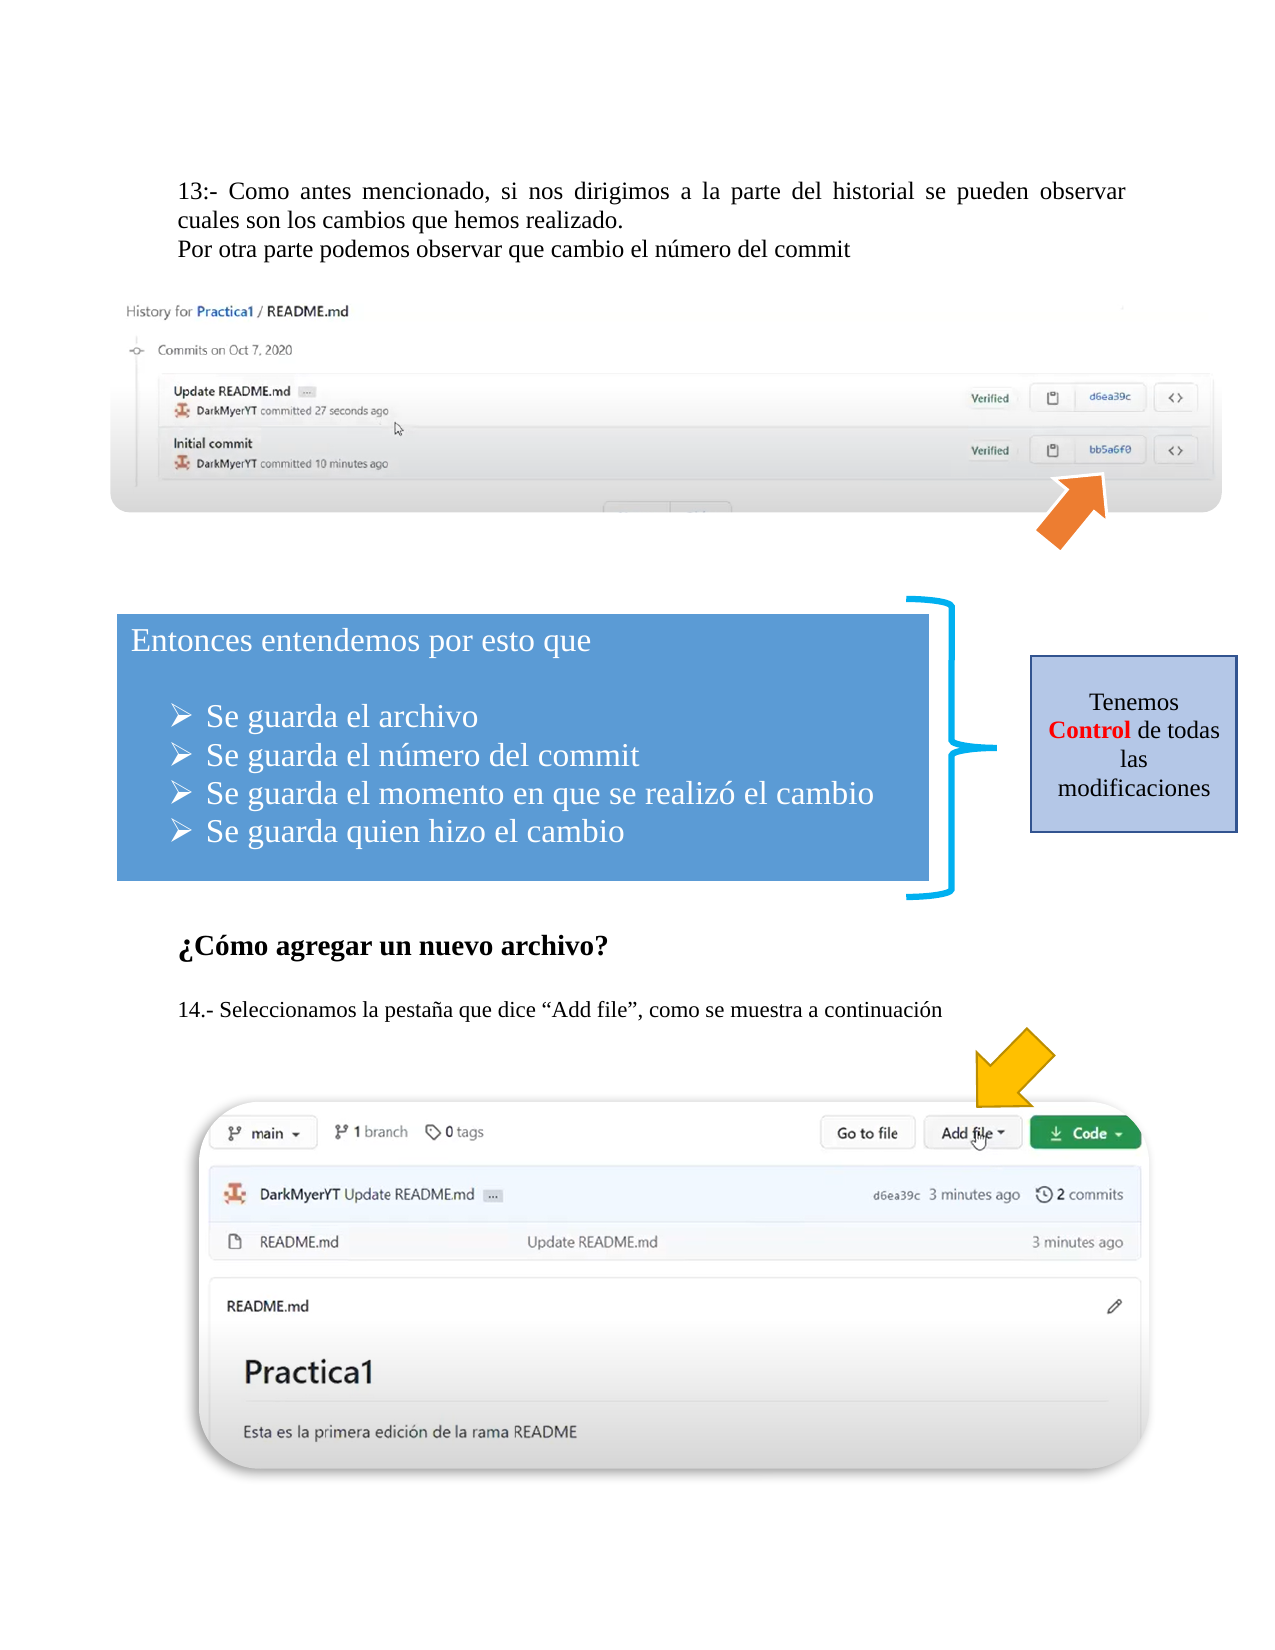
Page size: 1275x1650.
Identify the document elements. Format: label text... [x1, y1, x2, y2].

text Por otra parte podemos observar que cambio el número del commit [177, 234, 1127, 263]
text 13:- Como antes mencionado, si nos dirigimos a la parte del historial se pueden observar cuales son los cambios que hemos realizado. [177, 176, 1127, 234]
text ¿Cómo agregar un nuevo archivo? [177, 924, 1127, 962]
text 14.- Seleccionamos la pestaña que dice “Add file”, como se muestra a continuación [177, 996, 1127, 1022]
